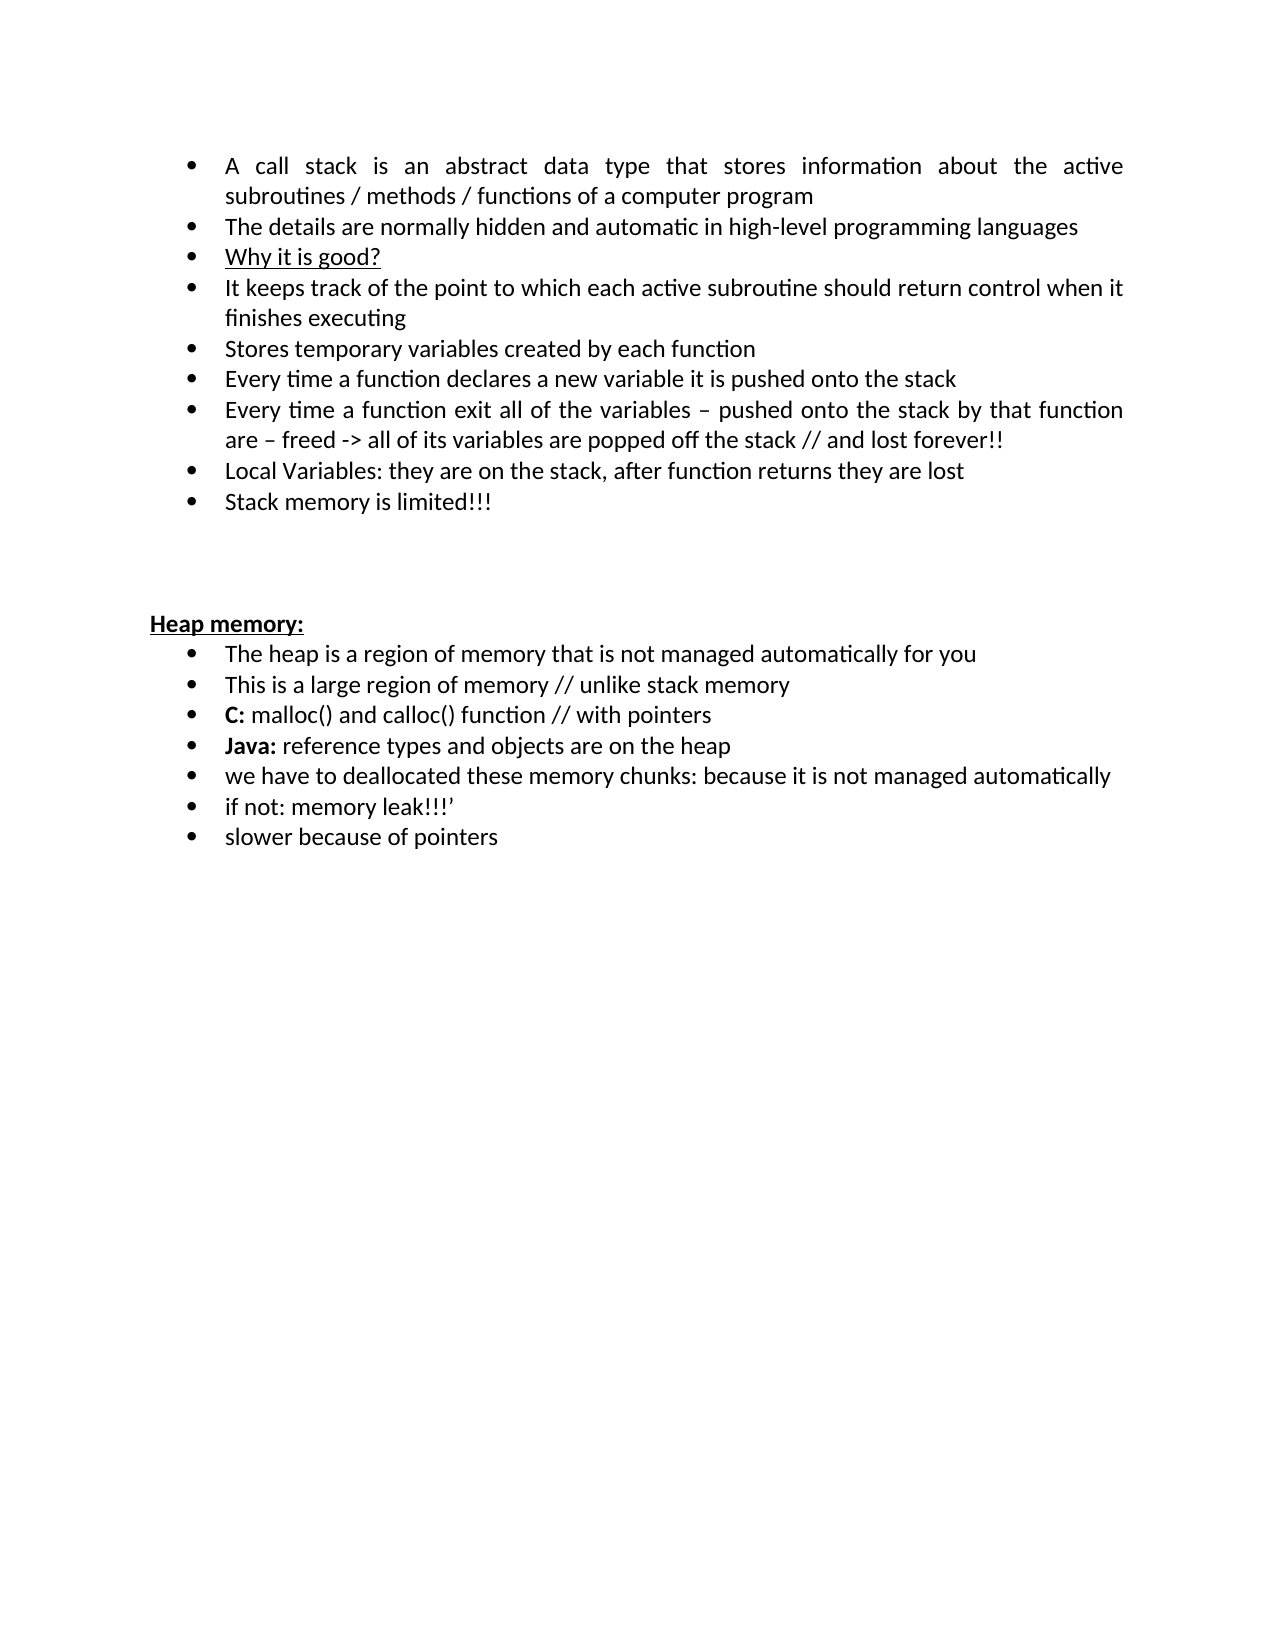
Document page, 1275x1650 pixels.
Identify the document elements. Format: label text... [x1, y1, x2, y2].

list Every time a function exit all of the variables – pushed onto the stack by that function are – freed -> all of its variables are popped off the stack // and lost forever!! [187, 394, 1125, 455]
list A call stack is an abstract data type that stores information about the active subroutines / methods / functions of a computer program [187, 150, 1125, 211]
list C: malloc() and calloc() function // with pointers [187, 699, 1125, 730]
list Every time a function declares a new variable it is pushed onto the stack [187, 364, 1125, 394]
list The details are normally hidden and automatic in high-level programming languages [187, 211, 1125, 242]
list Stores temporary variables created by each function [187, 333, 1125, 364]
list Stack memory is limited!!! [187, 486, 1125, 516]
list Local Variables: they are on the stack, after function returns they are lost [187, 455, 1125, 486]
list we have to deallocated these memory chunks: because it is not managed automatically [187, 760, 1125, 791]
list This is a large region of memory // unlike stack memory [187, 669, 1125, 699]
list if not: memory leak!!!’ [187, 791, 1125, 821]
text Heap memory: [150, 608, 1125, 638]
list Why it is good? [187, 242, 1125, 272]
list slower because of pointers [187, 821, 1125, 852]
list Java: reference types and objects are on the heap [187, 730, 1125, 760]
list The heap is a region of memory that is not managed automatically for you [187, 638, 1125, 669]
list It keeps track of the point to which each active subroutine should return control when it finishes executing [187, 272, 1125, 333]
